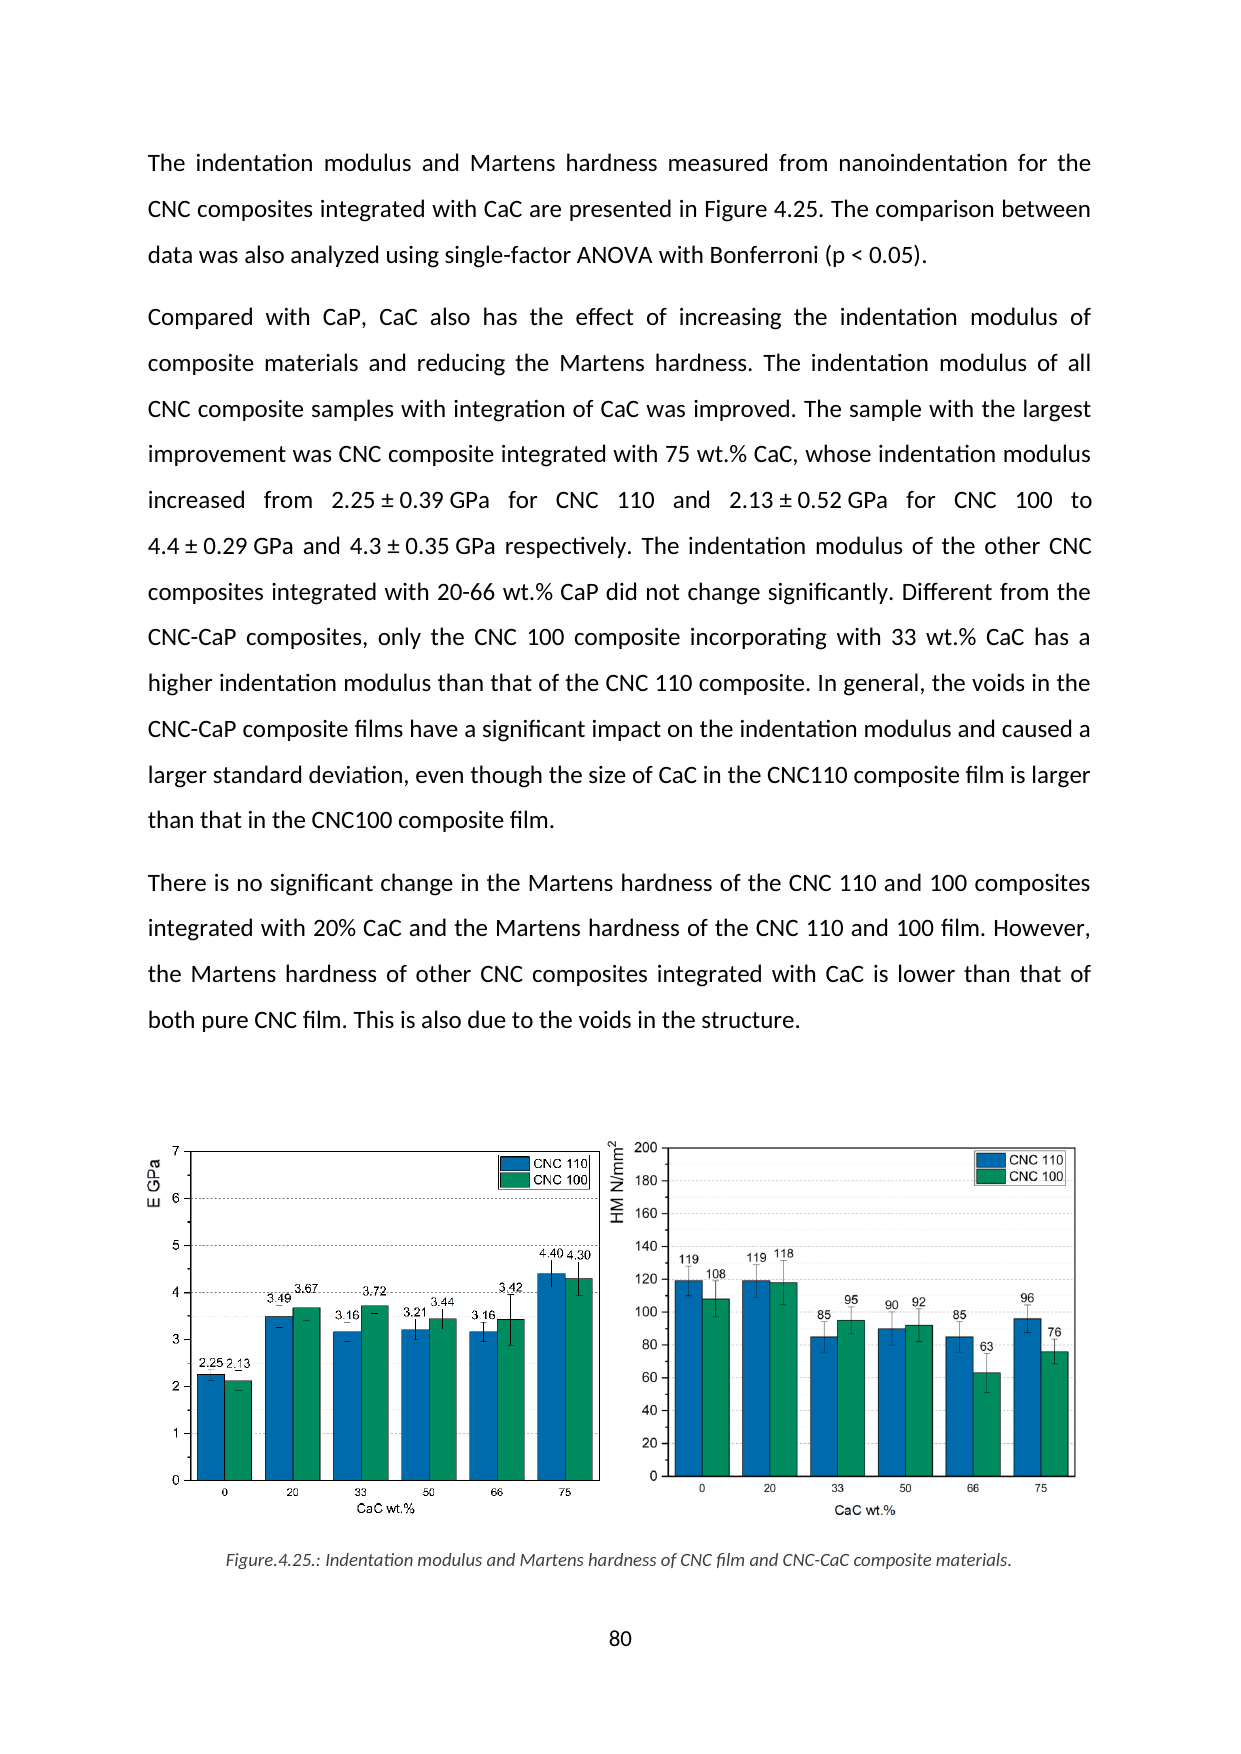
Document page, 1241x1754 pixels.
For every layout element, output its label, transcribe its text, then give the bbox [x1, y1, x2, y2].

picture [133, 1133, 1092, 1518]
text There is no significant change in the Martens hardness of the CNC 110 and 100 composites integrated with 20% CaC and the Martens hardness of the CNC 110 and 100 film. However, the Martens hardness of other CNC composites integrated with CaC is lower than that of both pure CNC film. This is also due to the voids in the structure. [148, 867, 1093, 1034]
text The indentation modulus and Martens hardness measured from nanoindentation for the CNC composites integrated with CaC are presented in Figure 4.25. The comparison between data was also analyzed using single-factor ANOVA with Bonferroni (p < 0.05). [148, 148, 1093, 269]
text Compared with CaP, CaC also has the effect of increasing the indentation modulus of composite materials and reducing the Martens hardness. The indentation modulus of all CNC composite samples with integration of CaC was improved. The sample with the largest improvement was CNC composite integrated with 75 wt.% CaC, whose indentation modulus increased from 2.25 ± 0.39 GPa for CNC 110 and 2.13 ± 0.52 GPa for CNC 100 to 4.4 ± 0.29 GPa and 4.3 ± 0.35 GPa respectively. The indentation modulus of the other CNC composites integrated with 20-66 wt.% CaP did not change significantly. Different from the CNC-CaP composites, only the CNC 100 composite incorporating with 33 wt.% CaC has a higher indentation modulus than that of the CNC 110 composite. In general, the voids in the CNC-CaP composite films have a significant impact on the indentation modulus and caused a larger standard deviation, even though the size of CaC in the CNC110 composite film is larger than that in the CNC100 composite film. [148, 301, 1093, 835]
text Figure.4.25.: Indentation modulus and Martens hardness of CNC film and CNC-CaC composite materials. [148, 1548, 1093, 1571]
